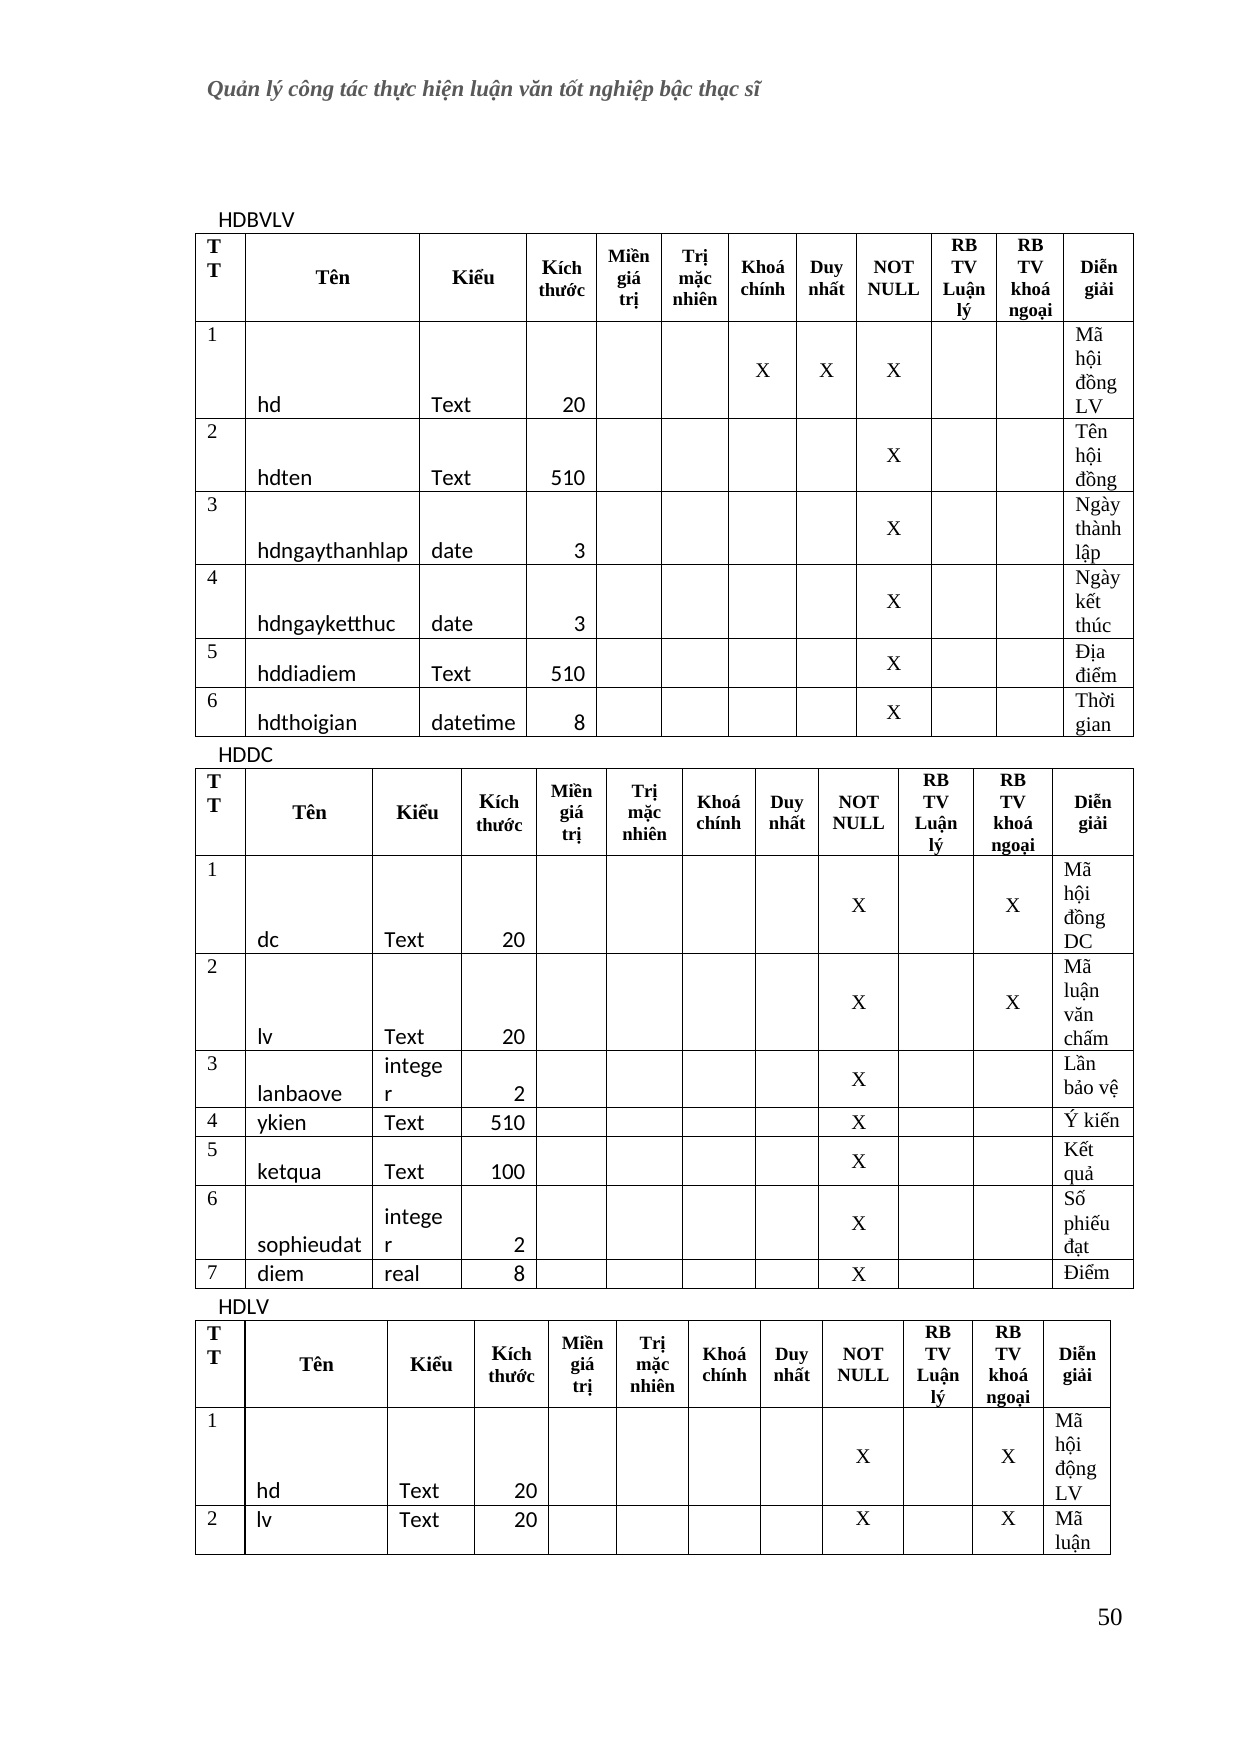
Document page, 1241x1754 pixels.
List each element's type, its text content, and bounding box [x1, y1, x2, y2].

table_cell 7 [196, 1260, 245, 1288]
table_header TT [196, 769, 245, 855]
table_cell [662, 688, 728, 736]
table_cell [797, 565, 856, 637]
table_cell Mã luận văn chấm [1053, 954, 1133, 1050]
table_cell X [857, 565, 931, 637]
table_cell hdten [246, 419, 419, 491]
table_cell X [819, 1137, 898, 1185]
table_cell [607, 1137, 682, 1185]
table_cell [997, 565, 1063, 637]
table_cell [974, 1051, 1052, 1107]
table_header HDLV [207, 1289, 369, 1320]
table_cell date [420, 492, 526, 564]
table_cell [537, 1137, 606, 1185]
table_cell 8 [462, 1260, 536, 1288]
table_cell [932, 322, 996, 418]
table_header Duy nhất [756, 769, 818, 855]
table_header Khoá chính [683, 769, 755, 855]
table_cell [729, 419, 796, 491]
table_cell Tên hội đồng [1064, 419, 1133, 491]
table_cell X [973, 1506, 1043, 1554]
table_cell Thời gian [1064, 688, 1133, 736]
table_header Kích thước [462, 769, 536, 855]
table_cell Lần bảo vệ [1053, 1051, 1133, 1107]
table_cell Text [373, 954, 461, 1050]
table_cell Text [373, 1137, 461, 1185]
table_cell [974, 1108, 1052, 1136]
table_cell [607, 1108, 682, 1136]
table_cell ykien [246, 1108, 372, 1136]
table_cell [537, 1186, 606, 1258]
table_cell 510 [462, 1108, 536, 1136]
table_header Miền giá trị [597, 234, 661, 321]
table_cell [597, 492, 661, 564]
table_cell [662, 322, 728, 418]
table_header TT [196, 1321, 244, 1407]
table_cell 3 [527, 565, 596, 637]
table_cell [537, 1260, 606, 1288]
table_cell [756, 954, 818, 1050]
table_header Duy nhất [761, 1321, 822, 1407]
table_header TT [196, 234, 245, 321]
table_header Khoá chính [689, 1321, 760, 1407]
table_cell hdthoigian [246, 688, 419, 736]
table_cell integer [373, 1186, 461, 1258]
table_cell [607, 1051, 682, 1107]
table_cell [899, 1051, 973, 1107]
table_header RB TV khoá ngoại [974, 769, 1052, 855]
table_header NOT NULL [819, 769, 898, 855]
table_cell [899, 1108, 973, 1136]
table_cell [899, 1260, 973, 1288]
table_cell [904, 1408, 972, 1504]
table_cell [537, 1051, 606, 1107]
table_cell [761, 1408, 822, 1504]
table_header RB TV khoá ngoại [997, 234, 1063, 321]
table_cell [974, 1186, 1052, 1258]
table_header RB TV khoá ngoại [973, 1321, 1043, 1407]
table_cell 1 [196, 322, 245, 418]
table_cell [607, 1260, 682, 1288]
table_cell [932, 419, 996, 491]
table_cell 8 [527, 688, 596, 736]
table_cell [549, 1506, 616, 1554]
table_cell Ngày thành lập [1064, 492, 1133, 564]
table_cell Mã hội động LV [1044, 1408, 1110, 1504]
table_header Kiểu [420, 234, 526, 321]
table_cell Điểm [1053, 1260, 1133, 1288]
table_cell [607, 856, 682, 953]
table_cell hdngaythanhlap [246, 492, 419, 564]
table_cell hd [246, 1408, 387, 1504]
table_cell datetime [420, 688, 526, 736]
table_header Miền giá trị [549, 1321, 616, 1407]
table_cell 2 [196, 419, 245, 491]
table_cell Text [373, 856, 461, 953]
table_cell [607, 954, 682, 1050]
table_cell Ngày kết thúc [1064, 565, 1133, 637]
table_cell 20 [462, 954, 536, 1050]
table_cell hd [246, 322, 419, 418]
table_cell [689, 1408, 760, 1504]
table_cell [662, 565, 728, 637]
table_cell [797, 688, 856, 736]
table_cell 20 [475, 1408, 548, 1504]
table_cell [537, 954, 606, 1050]
table_cell real [373, 1260, 461, 1288]
table_cell hddiadiem [246, 639, 419, 687]
table_cell 20 [527, 322, 596, 418]
table_cell X [819, 1051, 898, 1107]
table_cell X [857, 688, 931, 736]
table_header Duy nhất [797, 234, 856, 321]
table_cell [683, 1186, 755, 1258]
table_cell [662, 639, 728, 687]
table_cell [899, 856, 973, 953]
table_cell Text [420, 639, 526, 687]
table_cell 3 [196, 1051, 245, 1107]
table_cell [683, 1108, 755, 1136]
table_cell 5 [196, 639, 245, 687]
table_cell X [973, 1408, 1043, 1504]
table_cell 20 [475, 1506, 548, 1554]
table_cell X [823, 1506, 903, 1554]
table_cell X [819, 1186, 898, 1258]
table_cell Địa điểm [1064, 639, 1133, 687]
table_header Khoá chính [729, 234, 796, 321]
table_cell [689, 1506, 760, 1554]
table_cell 4 [196, 565, 245, 637]
table_cell [537, 856, 606, 953]
table_cell X [797, 322, 856, 418]
table_header Trị mặc nhiên [662, 234, 728, 321]
table_cell [597, 639, 661, 687]
table_cell 2 [462, 1051, 536, 1107]
table_cell integer [373, 1051, 461, 1107]
table_header Tên [246, 1321, 387, 1407]
table_cell sophieudat [246, 1186, 372, 1258]
table_header RB TV Luận lý [904, 1321, 972, 1407]
table_cell [683, 1137, 755, 1185]
table_cell [756, 1186, 818, 1258]
table_cell [756, 1137, 818, 1185]
table_cell [537, 1108, 606, 1136]
table_cell 3 [527, 492, 596, 564]
table_cell [549, 1408, 616, 1504]
table_cell [597, 565, 661, 637]
table_cell 4 [196, 1108, 245, 1136]
table_cell [729, 688, 796, 736]
table_header Kiểu [373, 769, 461, 855]
table_cell [683, 954, 755, 1050]
table_header Kiểu [388, 1321, 474, 1407]
table_cell [597, 688, 661, 736]
table_cell X [823, 1408, 903, 1504]
table_cell Số phiếu đạt [1053, 1186, 1133, 1258]
table_cell [932, 639, 996, 687]
table_cell Mã luận văn chấm [1044, 1506, 1110, 1554]
table_cell Text [388, 1408, 474, 1504]
table_cell X [819, 856, 898, 953]
table_cell 20 [462, 856, 536, 953]
table_cell [997, 322, 1063, 418]
table_header Diễn giải [1064, 234, 1133, 321]
table_cell [797, 419, 856, 491]
table_cell [899, 954, 973, 1050]
table_cell [607, 1186, 682, 1258]
table_cell [662, 492, 728, 564]
table_cell X [819, 954, 898, 1050]
table_header Diễn giải [1053, 769, 1133, 855]
table_header RB TV Luận lý [932, 234, 996, 321]
table_cell Ý kiến [1053, 1108, 1133, 1136]
table_cell Text [388, 1506, 474, 1554]
table_cell [974, 1260, 1052, 1288]
table_cell 510 [527, 639, 596, 687]
table_cell ketqua [246, 1137, 372, 1185]
table_cell X [857, 492, 931, 564]
table_header Diễn giải [1044, 1321, 1110, 1407]
table_cell [997, 688, 1063, 736]
table_cell X [857, 419, 931, 491]
table_cell [899, 1137, 973, 1185]
table_cell 1 [196, 1408, 244, 1504]
table_cell [904, 1506, 972, 1554]
table_cell X [974, 954, 1052, 1050]
table_cell X [857, 322, 931, 418]
table_cell [932, 688, 996, 736]
table_cell [729, 639, 796, 687]
table_cell [797, 639, 856, 687]
table_cell X [857, 639, 931, 687]
table_cell [932, 492, 996, 564]
table_header NOT NULL [823, 1321, 903, 1407]
table_cell 2 [462, 1186, 536, 1258]
table_cell [662, 419, 728, 491]
table_cell Text [373, 1108, 461, 1136]
table_header Tên [246, 234, 419, 321]
table_cell [997, 492, 1063, 564]
table_cell X [729, 322, 796, 418]
table_header NOT NULL [857, 234, 931, 321]
table_header Trị mặc nhiên [607, 769, 682, 855]
table_header Kích thước [475, 1321, 548, 1407]
table_header HDBVLV [207, 177, 369, 233]
table_cell lv [246, 1506, 387, 1554]
table_cell dc [246, 856, 372, 953]
table_cell lanbaove [246, 1051, 372, 1107]
table_cell hdngayketthuc [246, 565, 419, 637]
table_cell 2 [196, 1506, 244, 1554]
table_cell Text [420, 419, 526, 491]
table_cell [761, 1506, 822, 1554]
table_header RB TV Luận lý [899, 769, 973, 855]
table_cell [617, 1408, 688, 1504]
table_cell [997, 419, 1063, 491]
table_cell 6 [196, 1186, 245, 1258]
table_cell [729, 565, 796, 637]
table_cell X [974, 856, 1052, 953]
table_cell [729, 492, 796, 564]
table_cell [617, 1506, 688, 1554]
table_cell [797, 492, 856, 564]
table_header Miền giá trị [537, 769, 606, 855]
table_header Trị mặc nhiên [617, 1321, 688, 1407]
table_cell date [420, 565, 526, 637]
table_cell [756, 856, 818, 953]
table_cell [756, 1108, 818, 1136]
table_cell [756, 1260, 818, 1288]
table_cell 2 [196, 954, 245, 1050]
table_cell [899, 1186, 973, 1258]
table_cell 510 [527, 419, 596, 491]
table_cell [683, 1260, 755, 1288]
table_header Kích thước [527, 234, 596, 321]
table_cell Mã hội đồng LV [1064, 322, 1133, 418]
table_cell [683, 1051, 755, 1107]
table_header HDDC [207, 737, 369, 768]
table_cell X [819, 1108, 898, 1136]
table_cell [597, 322, 661, 418]
table_cell [932, 565, 996, 637]
table_cell [997, 639, 1063, 687]
table_cell 1 [196, 856, 245, 953]
table_cell [597, 419, 661, 491]
table_cell 3 [196, 492, 245, 564]
table_cell lv [246, 954, 372, 1050]
table_cell 100 [462, 1137, 536, 1185]
table_cell [756, 1051, 818, 1107]
table_cell Mã hội đồng DC [1053, 856, 1133, 953]
table_cell Text [420, 322, 526, 418]
table_cell diem [246, 1260, 372, 1288]
table_cell X [819, 1260, 898, 1288]
table_cell Kết quả [1053, 1137, 1133, 1185]
table_cell [974, 1137, 1052, 1185]
table_cell [683, 856, 755, 953]
table_header Tên [246, 769, 372, 855]
table_cell 6 [196, 688, 245, 736]
table_cell 5 [196, 1137, 245, 1185]
